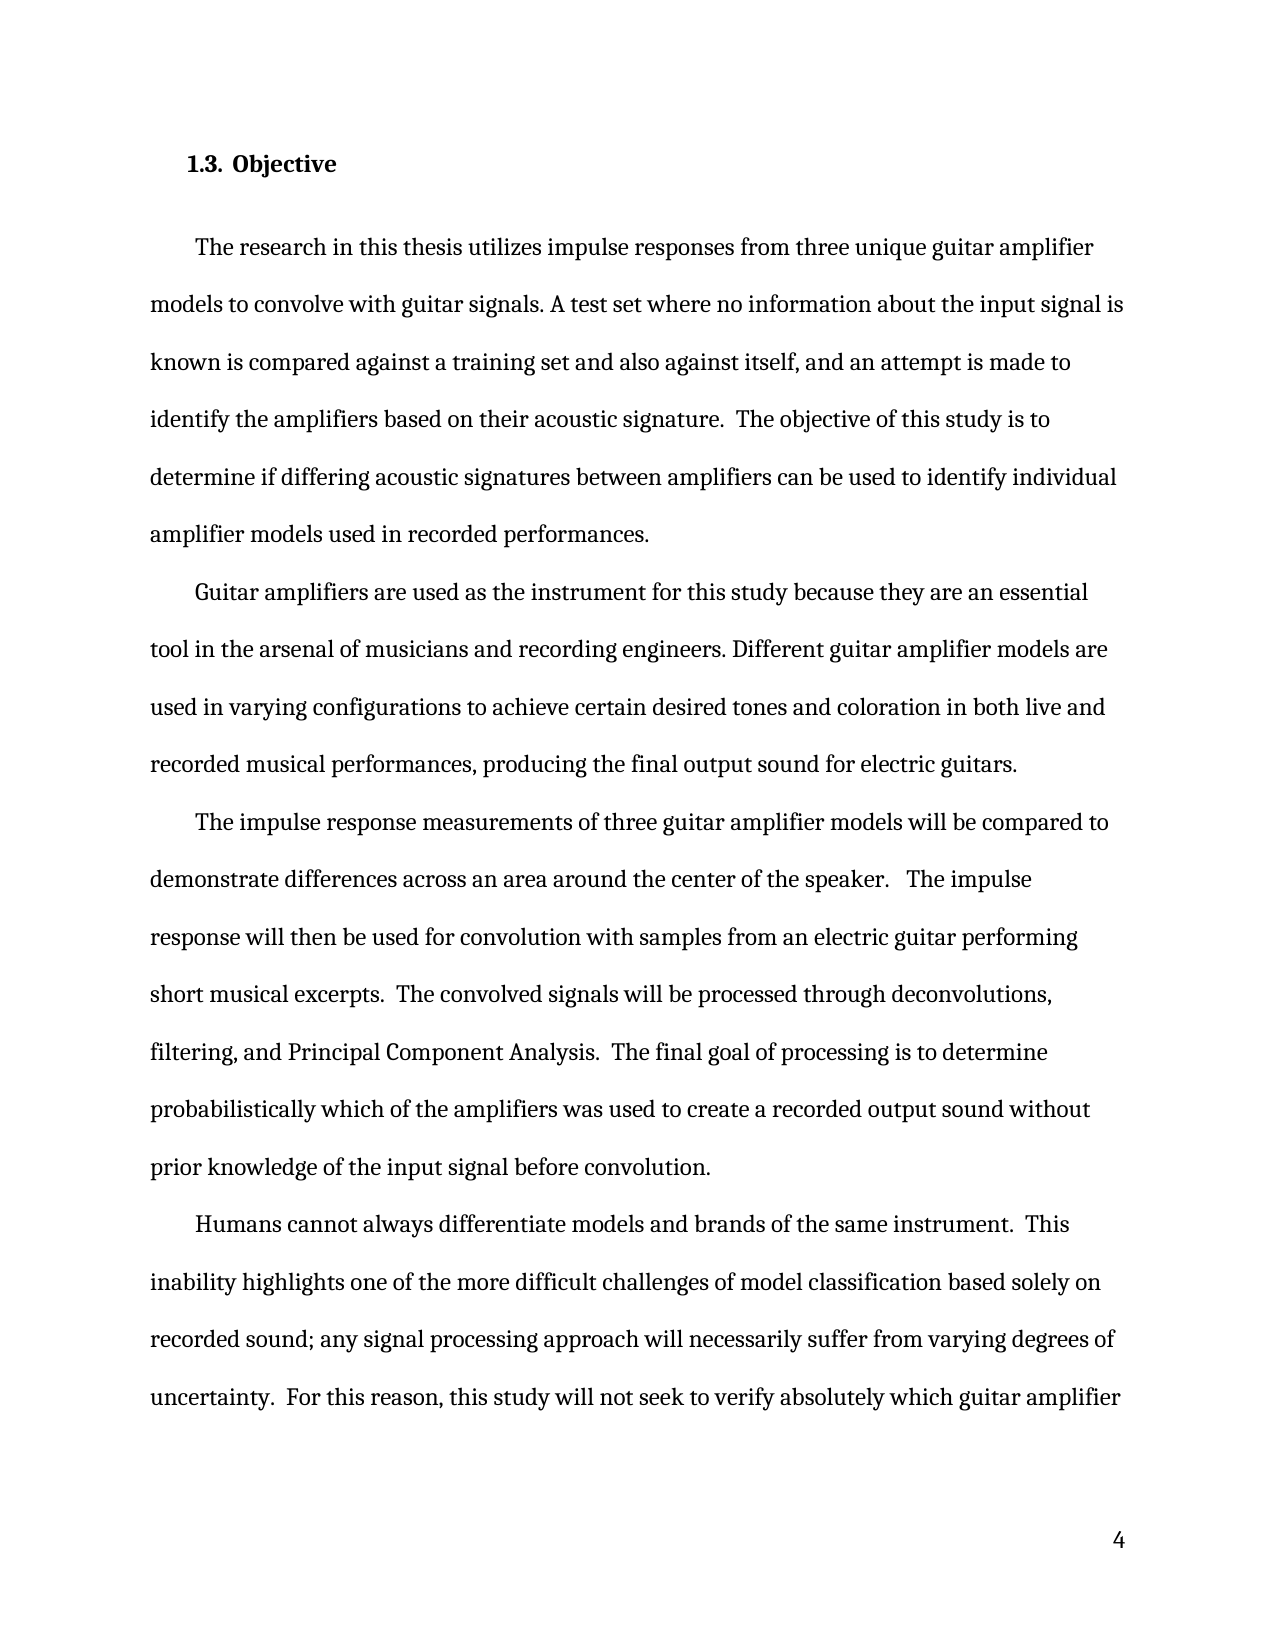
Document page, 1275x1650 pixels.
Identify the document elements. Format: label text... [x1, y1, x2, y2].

text Guitar amplifiers are used as the instrument for this study because they are an essential tool in the arsenal of musicians and recording engineers. Different guitar amplifier models are used in varying configurations to achieve certain desired tones and coloration in both live and recorded musical performances, producing the final output sound for electric guitars. [150, 577, 1125, 779]
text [150, 1210, 1125, 1411]
text The research in this thesis utilizes impulse responses from three unique guitar amplifier models to convolve with guitar signals. A test set where no information about the input signal is known is compared against a training set and also against itself, and an attempt is made to identify the amplifiers based on their acoustic signature. The objective of this study is to determine if differing acoustic signatures between amplifiers can be used to identify individual amplifier models used in recorded performances. [150, 232, 1125, 549]
text The impulse response measurements of three guitar amplifier models will be compared to demonstrate differences across an area around the center of the speaker. The impulse response will then be used for convolution with samples from an electric guitar performing short musical excerpts. The convolved signals will be processed through deconvolutions, filtering, and Principal Component Analysis. The final goal of processing is to determine probabilistically which of the amplifiers was used to create a recorded output sound without prior knowledge of the input signal before convolution. [150, 807, 1125, 1181]
subtitle Objective [187, 150, 1125, 179]
